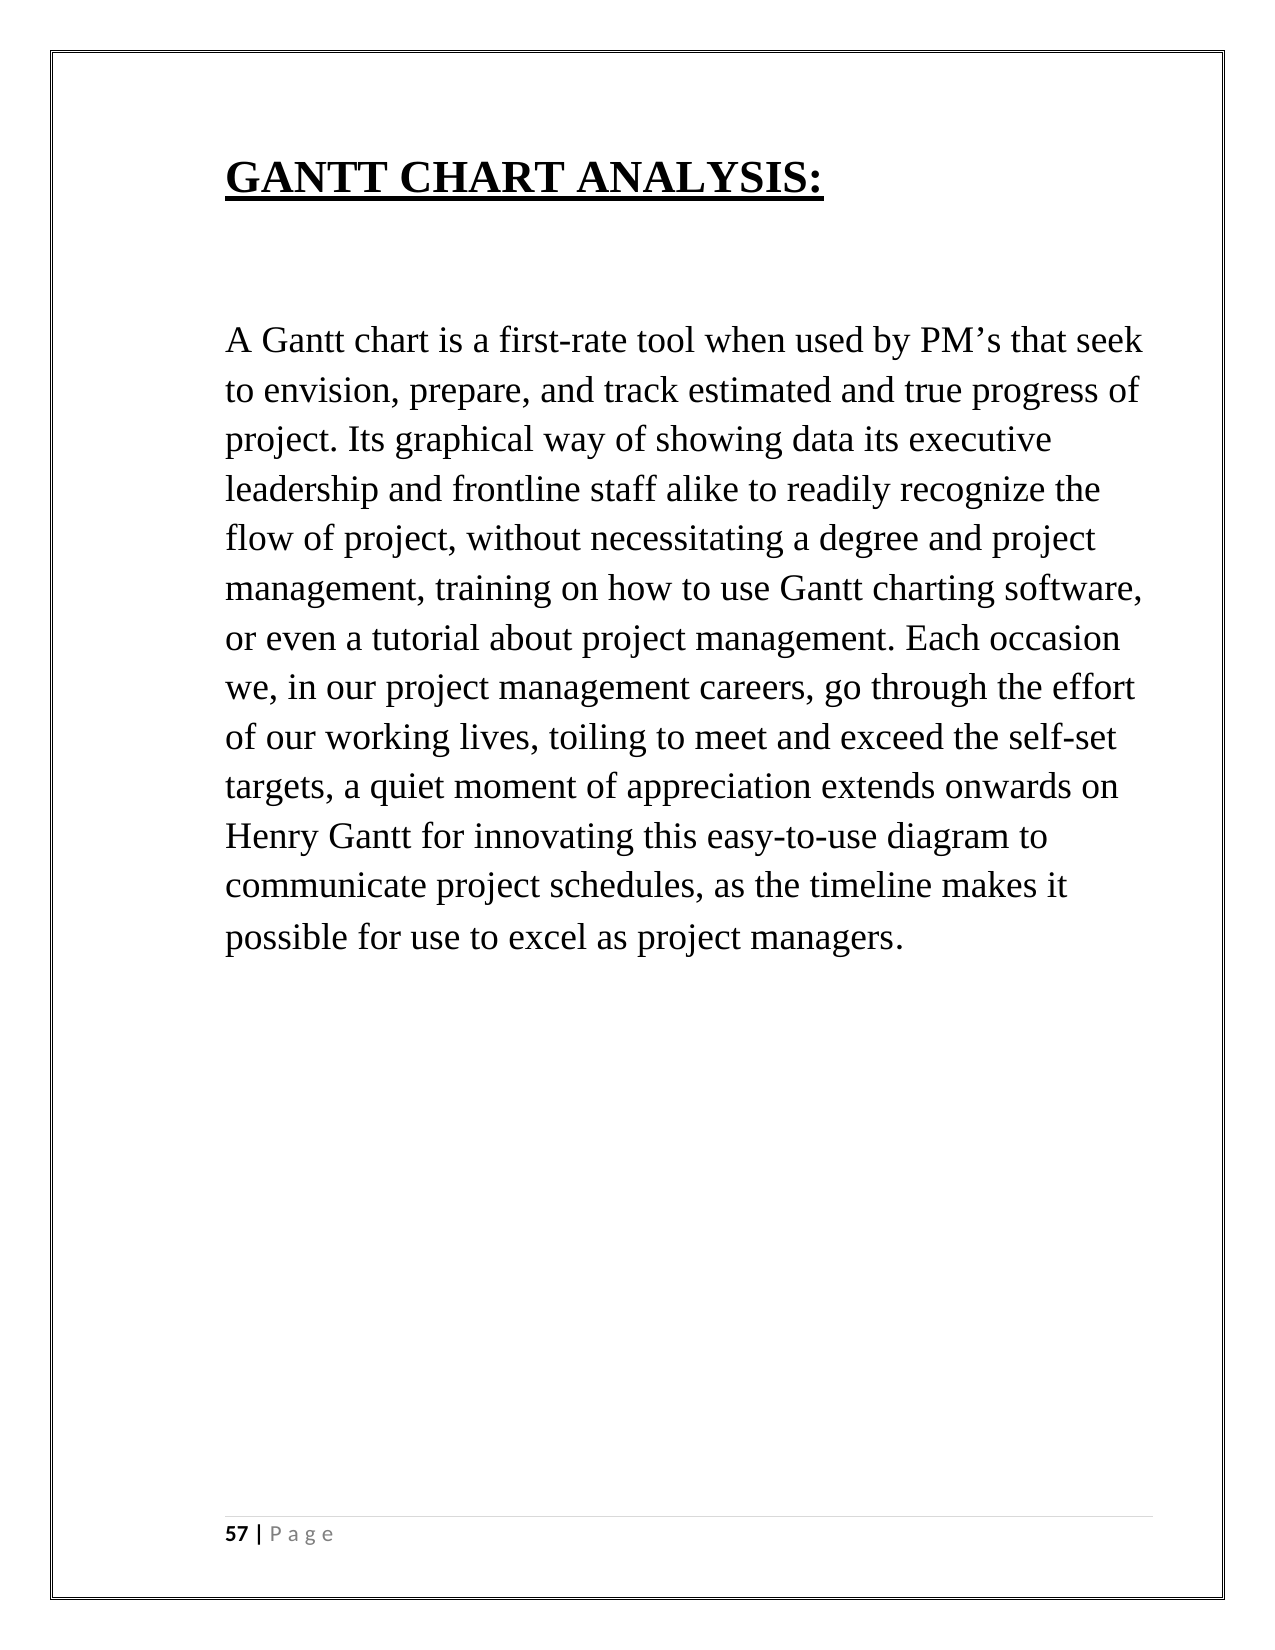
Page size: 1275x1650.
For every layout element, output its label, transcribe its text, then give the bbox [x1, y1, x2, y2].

text GANTT CHART ANALYSIS: [225, 150, 1153, 203]
text A Gantt chart is a first-rate tool when used by PM’s that seek to envision, prepare, and track estimated and true progress of project. Its graphical way of showing data its executive leadership and frontline staff alike to readily recognize the flow of project, without necessitating a degree and project management, training on how to use Gantt charting software, or even a tutorial about project management. Each occasion we, in our project management careers, go through the effort of our working lives, toiling to meet and exceed the self-set targets, a quiet moment of appreciation extends onwards on Henry Gantt for innovating this easy-to-use diagram to communicate project schedules, as the timeline makes it possible for use to excel as project managers. [225, 317, 1153, 959]
